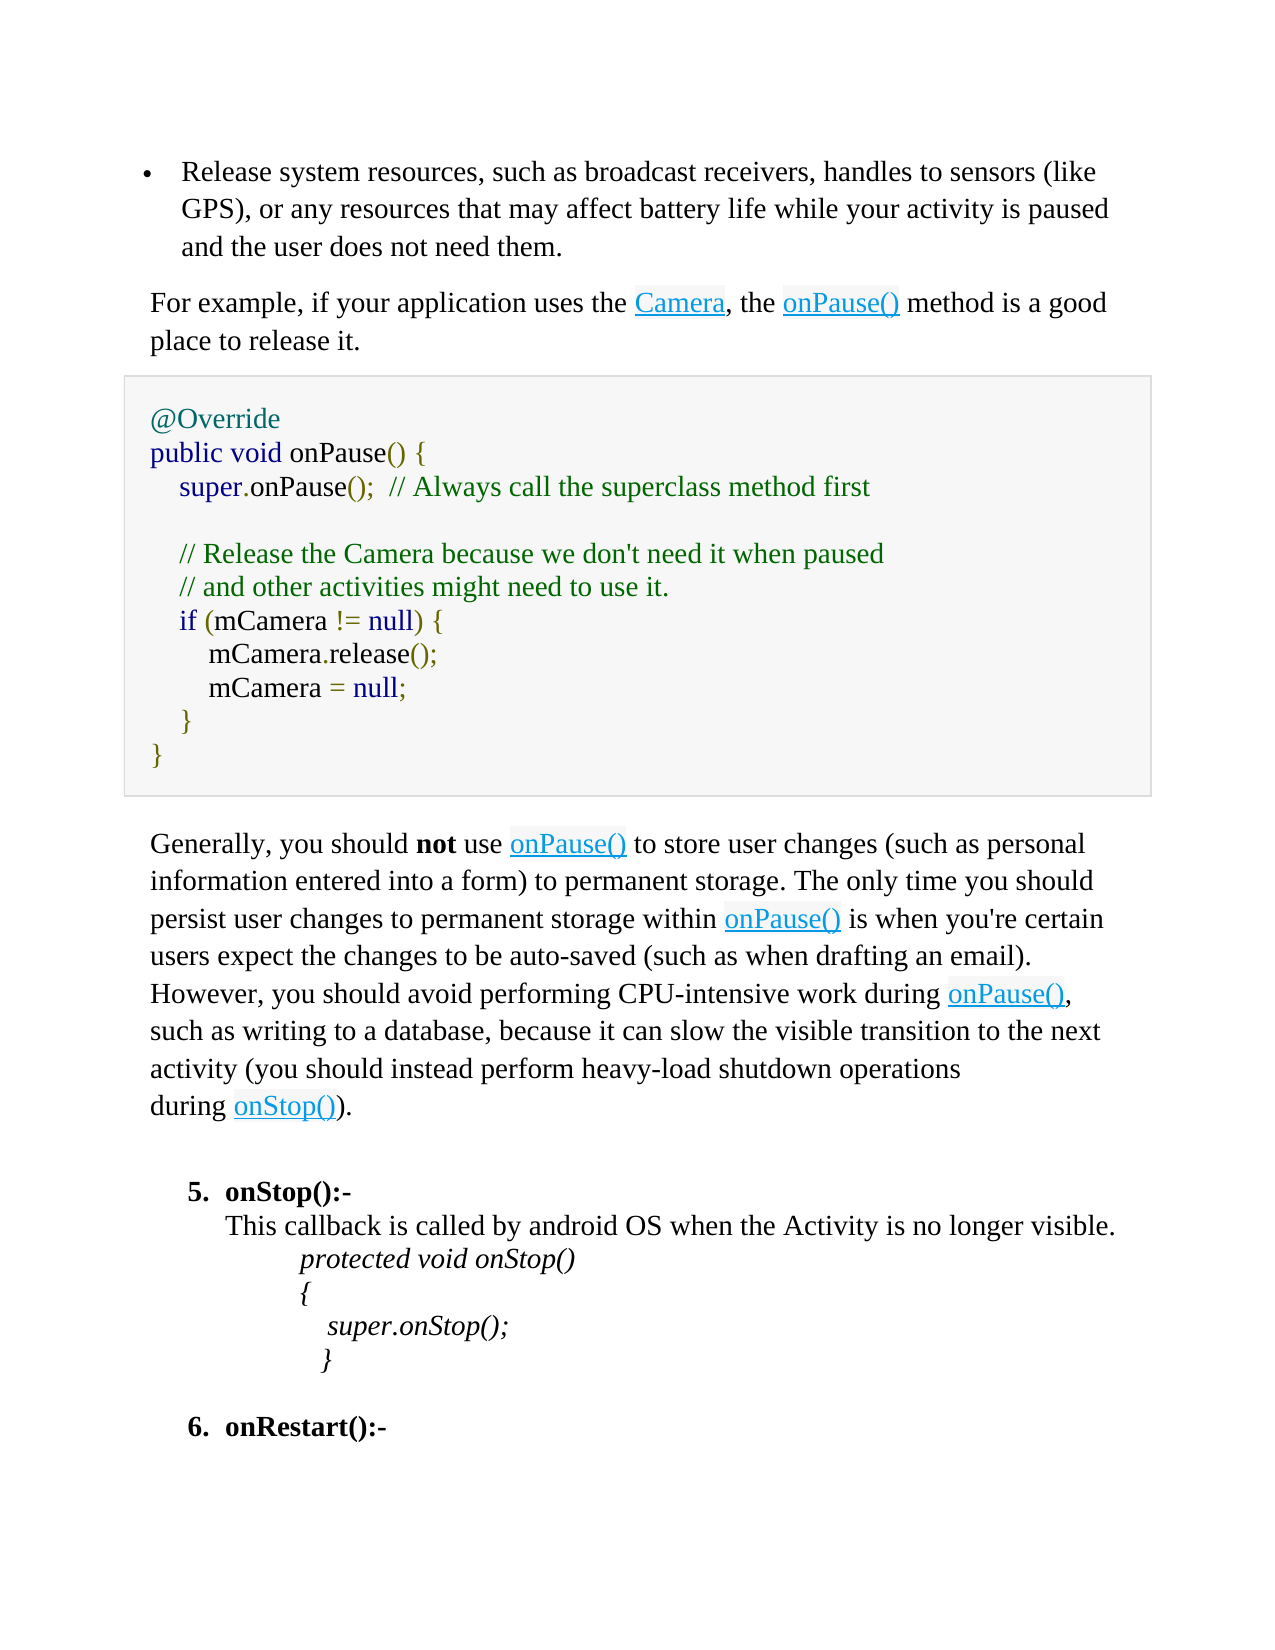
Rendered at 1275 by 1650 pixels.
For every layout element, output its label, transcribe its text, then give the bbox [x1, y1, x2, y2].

text @Override public void onPause() { super.onPause(); // Always call the superclass method first // Release the Camera because we don't need it when paused // and other activities might need to use it. if (mCamera != null) { mCamera.release(); mCamera = null; } } [125, 377, 1150, 795]
list protected void onStop() [225, 1241, 1125, 1275]
list onStop():- [187, 1174, 1125, 1208]
list { [225, 1275, 1125, 1308]
text Generally, you should not use onPause() to store user changes (such as personal information entered into a form) to permanent storage. The only time you should persist user changes to permanent storage within onPause() is when you're certain users expect the changes to be auto-saved (such as when drafting an email). However, you should avoid performing CPU-intensive work during onPause(), such as writing to a database, because it can slow the visible transition to the next activity (you should instead perform heavy-load shutdown operations during onStop()). [150, 822, 1125, 1122]
list super.onStop(); [225, 1308, 1125, 1342]
text For example, if your application uses the Camera, the onPause() method is a good place to release it. [150, 281, 1125, 356]
list onRestart():- [187, 1409, 1125, 1443]
list Release system resources, such as broadcast receivers, handles to sensors (like GPS), or any resources that may affect battery life while your activity is paused and the user does not need them. [144, 150, 1125, 262]
list } [225, 1342, 1125, 1376]
list This callback is called by android OS when the Activity is no longer visible. [225, 1208, 1125, 1241]
